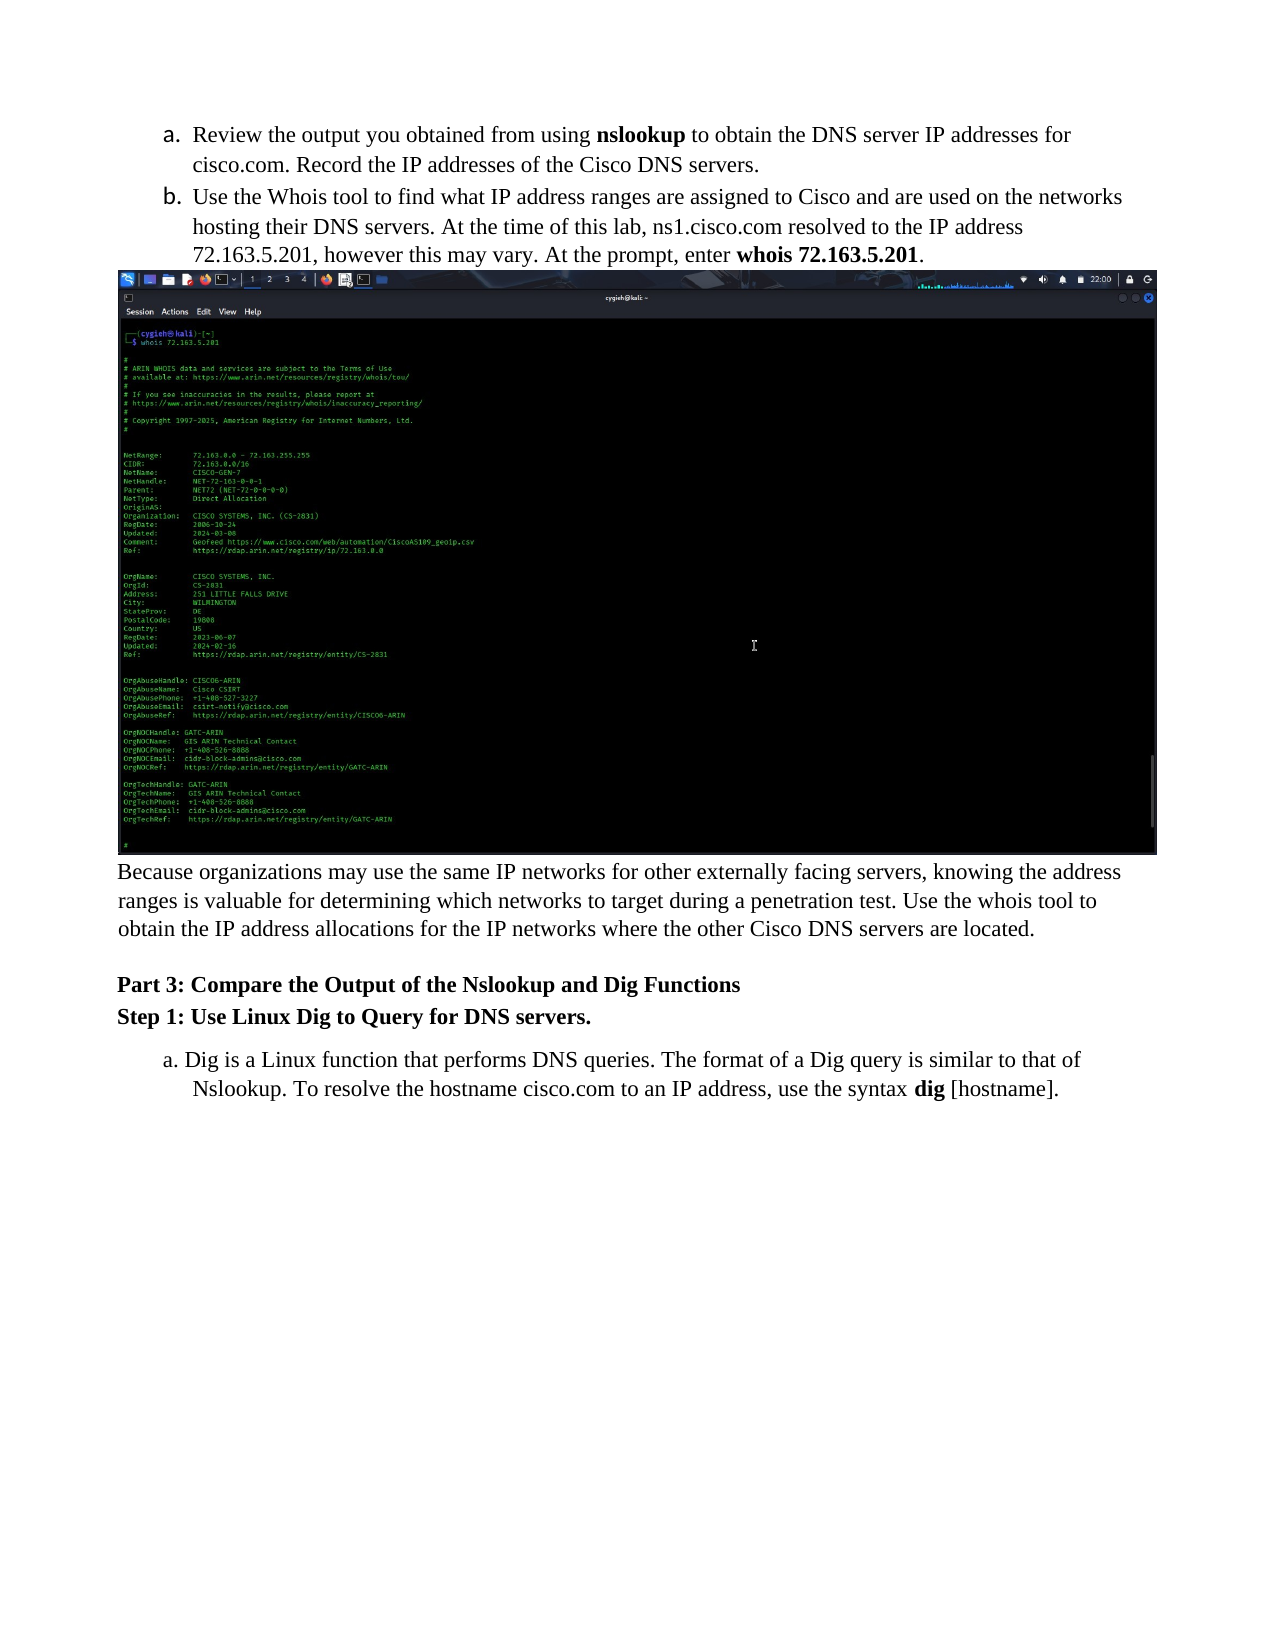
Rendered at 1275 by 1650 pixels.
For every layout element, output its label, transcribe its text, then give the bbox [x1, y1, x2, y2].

list Review the output you obtained from using nslookup to obtain the DNS server IP addresses for cisco.com. Record the IP addresses of the Cisco DNS servers. [163, 118, 1155, 177]
picture [118, 270, 1157, 855]
text Step 1: Use Linux Dig to Query for DNS servers. [117, 1003, 1155, 1029]
list Use the Whois tool to find what IP address ranges are assigned to Cisco and are used on the networks hosting their DNS servers. At the time of this lab, ns1.cisco.com resolved to the IP address 72.163.5.201, however this may vary. At the prompt, enter whois 72.163.5.201. [163, 180, 1155, 268]
text Part 3: Compare the Output of the Nslookup and Dig Functions [117, 973, 1155, 998]
text a. Dig is a Linux function that performs DNS queries. The format of a Dig query is similar to that of Nslookup. To resolve the hostname cisco.com to an IP address, use the syntax dig [hostname]. [163, 1046, 1155, 1101]
text Because organizations may use the same IP networks for other externally facing servers, knowing the address ranges is valuable for determining which networks to target during a penetration test. Use the whois tool to obtain the IP address allocations for the IP networks where the other Cisco DNS servers are located. [117, 858, 1155, 942]
